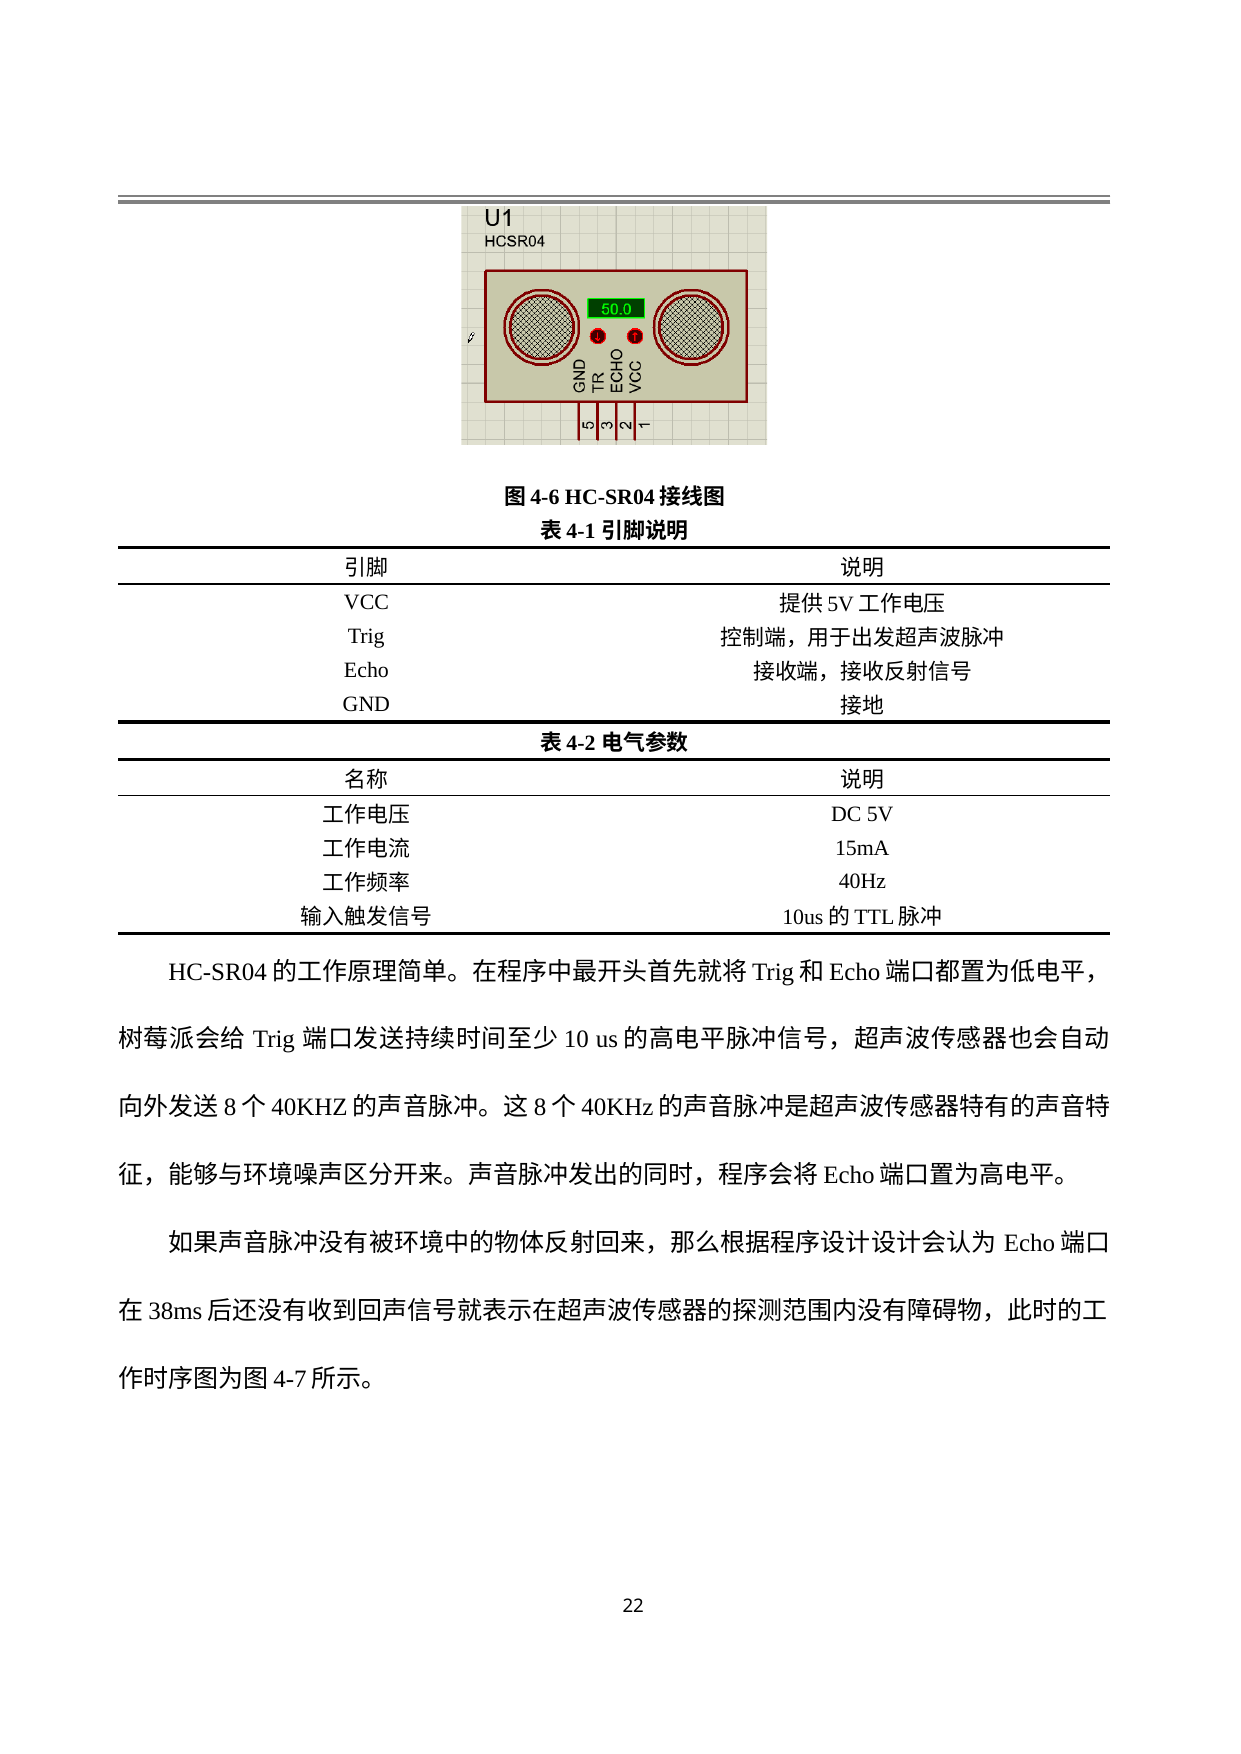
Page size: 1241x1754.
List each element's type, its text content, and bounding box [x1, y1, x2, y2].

text 表4-1 引脚说明 [118, 512, 1110, 546]
table_header 说明 [614, 761, 1110, 794]
table_cell 工作电流 [118, 830, 614, 864]
text HC-SR04的工作原理简单。在程序中最开头首先就将Trig和Echo端口都置为低电平，树莓派会给 Trig 端口发送持续时间至少10 us的高电平脉冲信号，超声波传感器也会自动向外发送8个40KHZ的声音脉冲。这8个40KHz的声音脉冲是超声波传感器特有的声音特征，能够与环境噪声区分开来。声音脉冲发出的同时，程序会将Echo端口置为高电平。 [118, 935, 1110, 1207]
table_cell 工作电压 [118, 796, 614, 830]
table_cell GND [118, 686, 614, 720]
table_header 名称 [118, 761, 614, 794]
table_cell 控制端，用于出发超声波脉冲 [614, 619, 1110, 652]
table_cell Trig [118, 619, 614, 652]
table_cell DC 5V [614, 796, 1110, 830]
table_cell 提供5V工作电压 [614, 585, 1110, 618]
table_cell VCC [118, 585, 614, 618]
table_cell 工作频率 [118, 864, 614, 898]
table_cell 40Hz [614, 864, 1110, 898]
table_cell 15mA [614, 830, 1110, 864]
table_cell 10us的TTL脉冲 [614, 898, 1110, 932]
text 如果声音脉冲没有被环境中的物体反射回来，那么根据程序设计设计会认为Echo端口在38ms后还没有收到回声信号就表示在超声波传感器的探测范围内没有障碍物，此时的工作时序图为图4-7所示。 [118, 1207, 1110, 1411]
table_cell 接收端，接收反射信号 [614, 653, 1110, 686]
picture [461, 206, 768, 445]
table_header 引脚 [118, 549, 614, 583]
table_header 说明 [614, 549, 1110, 583]
table_cell 接地 [614, 686, 1110, 720]
table_cell 输入触发信号 [118, 898, 614, 932]
table_cell Echo [118, 653, 614, 686]
text 图4-6 HC-SR04接线图 [118, 478, 1110, 512]
text 表4-2 电气参数 [118, 724, 1110, 757]
